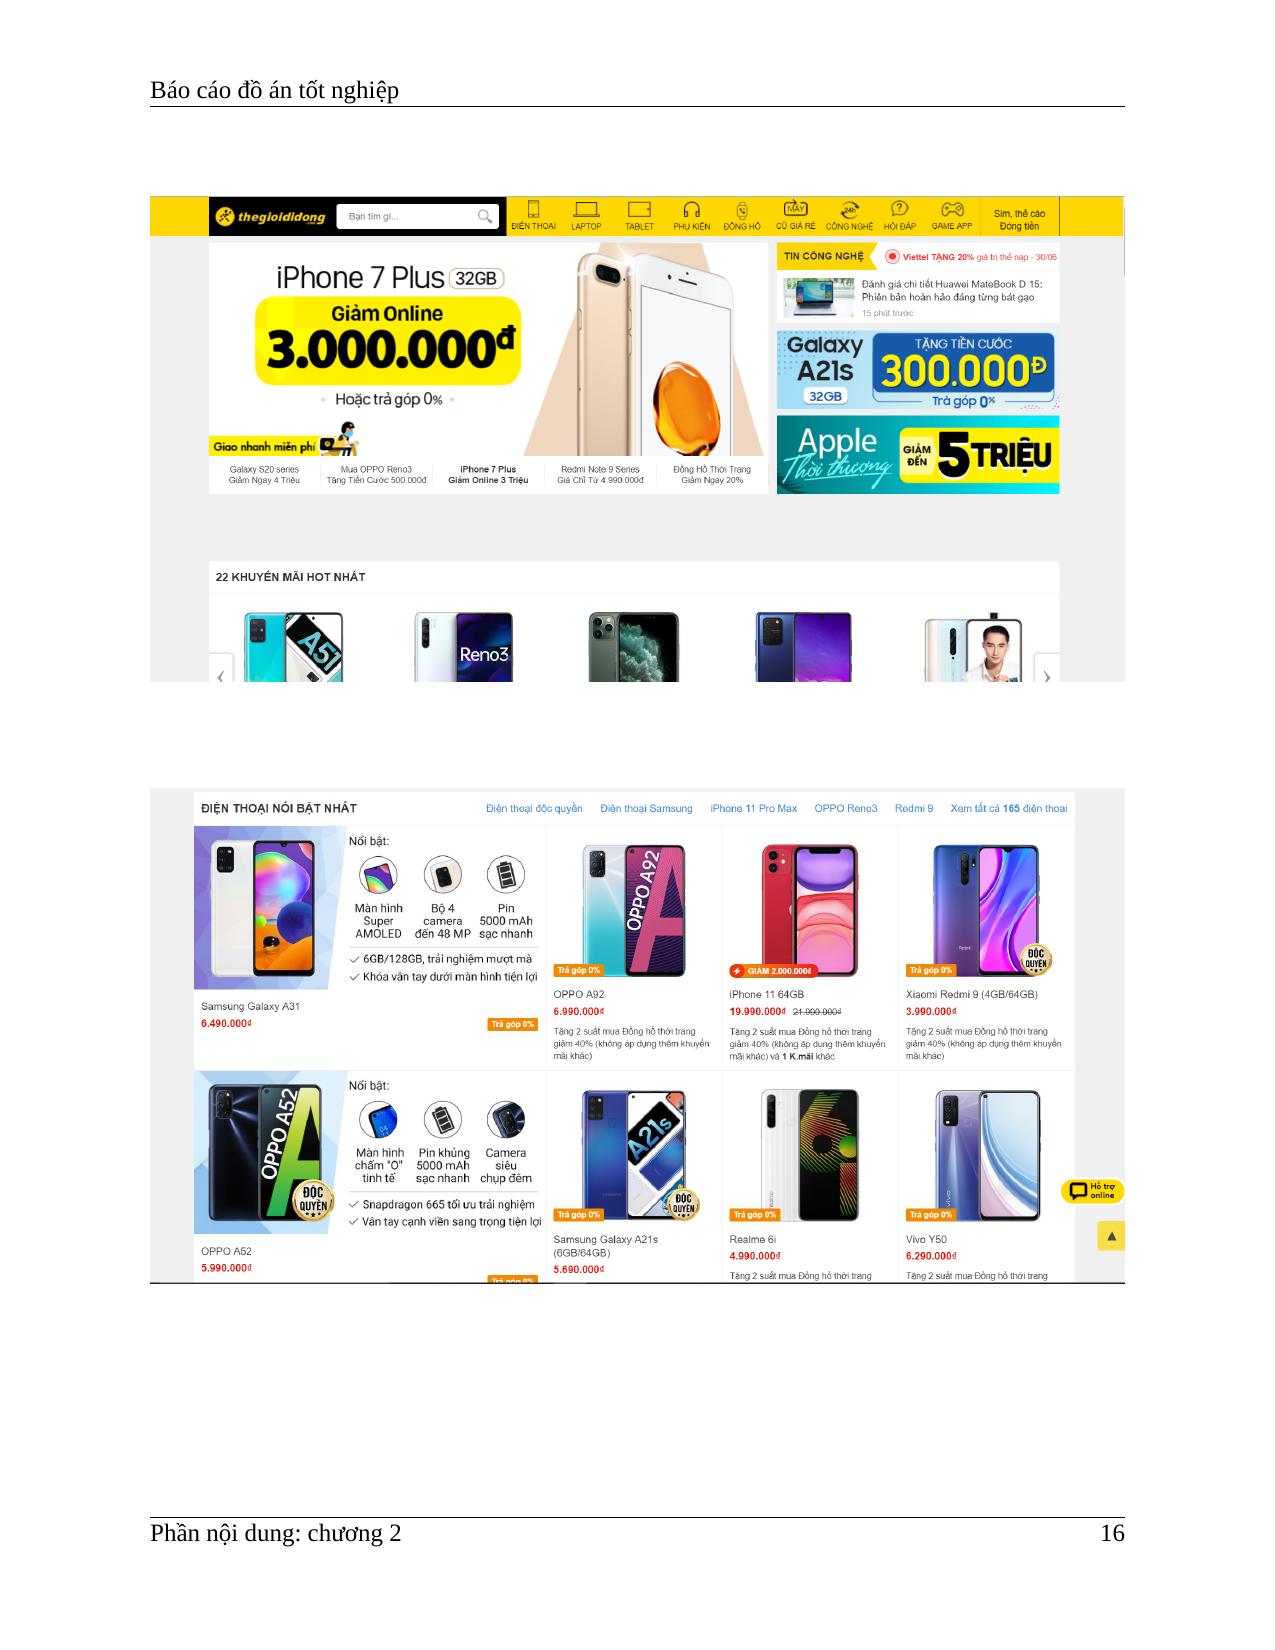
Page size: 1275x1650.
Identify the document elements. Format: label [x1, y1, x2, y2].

picture [150, 196, 1125, 682]
picture [150, 788, 1125, 1284]
